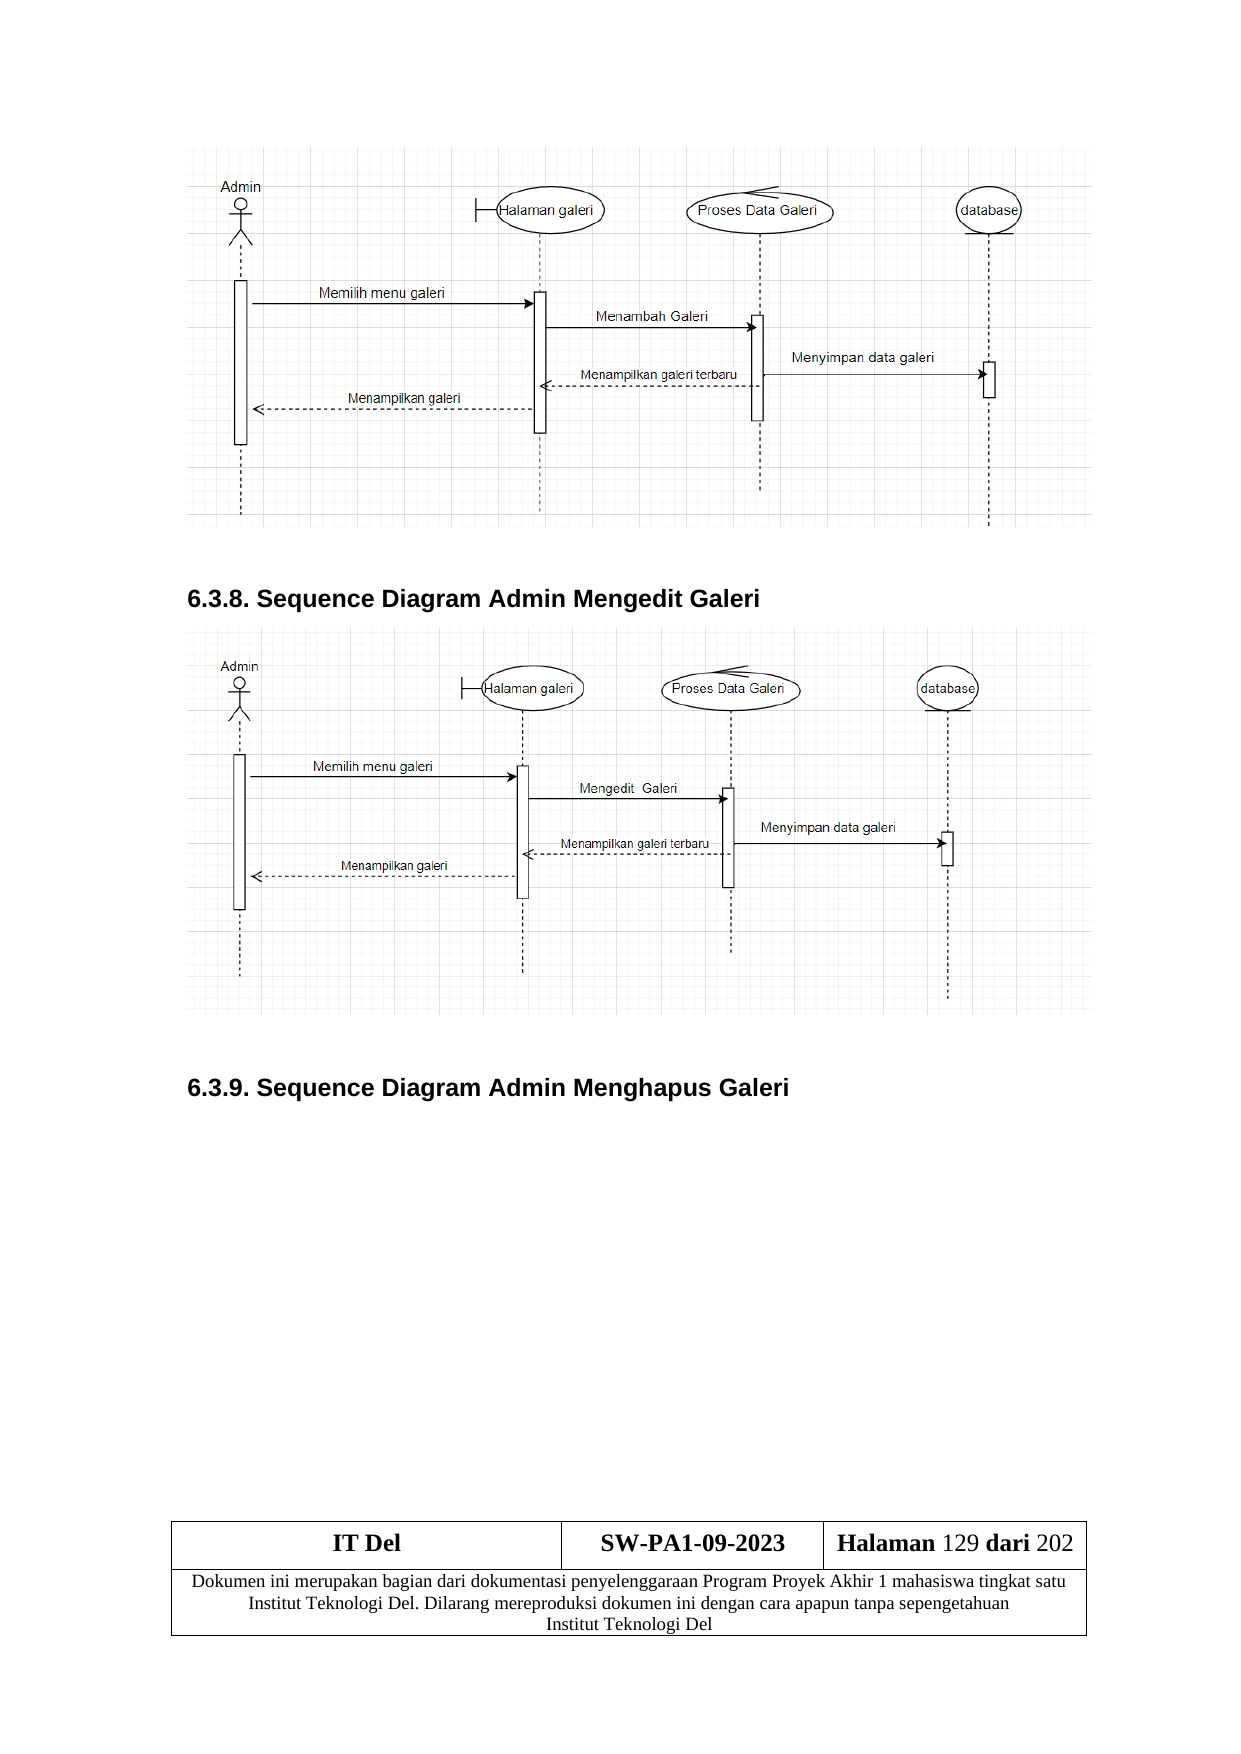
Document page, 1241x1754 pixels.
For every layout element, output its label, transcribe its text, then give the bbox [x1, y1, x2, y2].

picture [187, 147, 1093, 527]
text 6.3.8. Sequence Diagram Admin Mengedit Galeri [187, 584, 1092, 613]
text 6.3.9. Sequence Diagram Admin Menghapus Galeri [187, 1072, 1092, 1101]
picture [187, 627, 1093, 1015]
